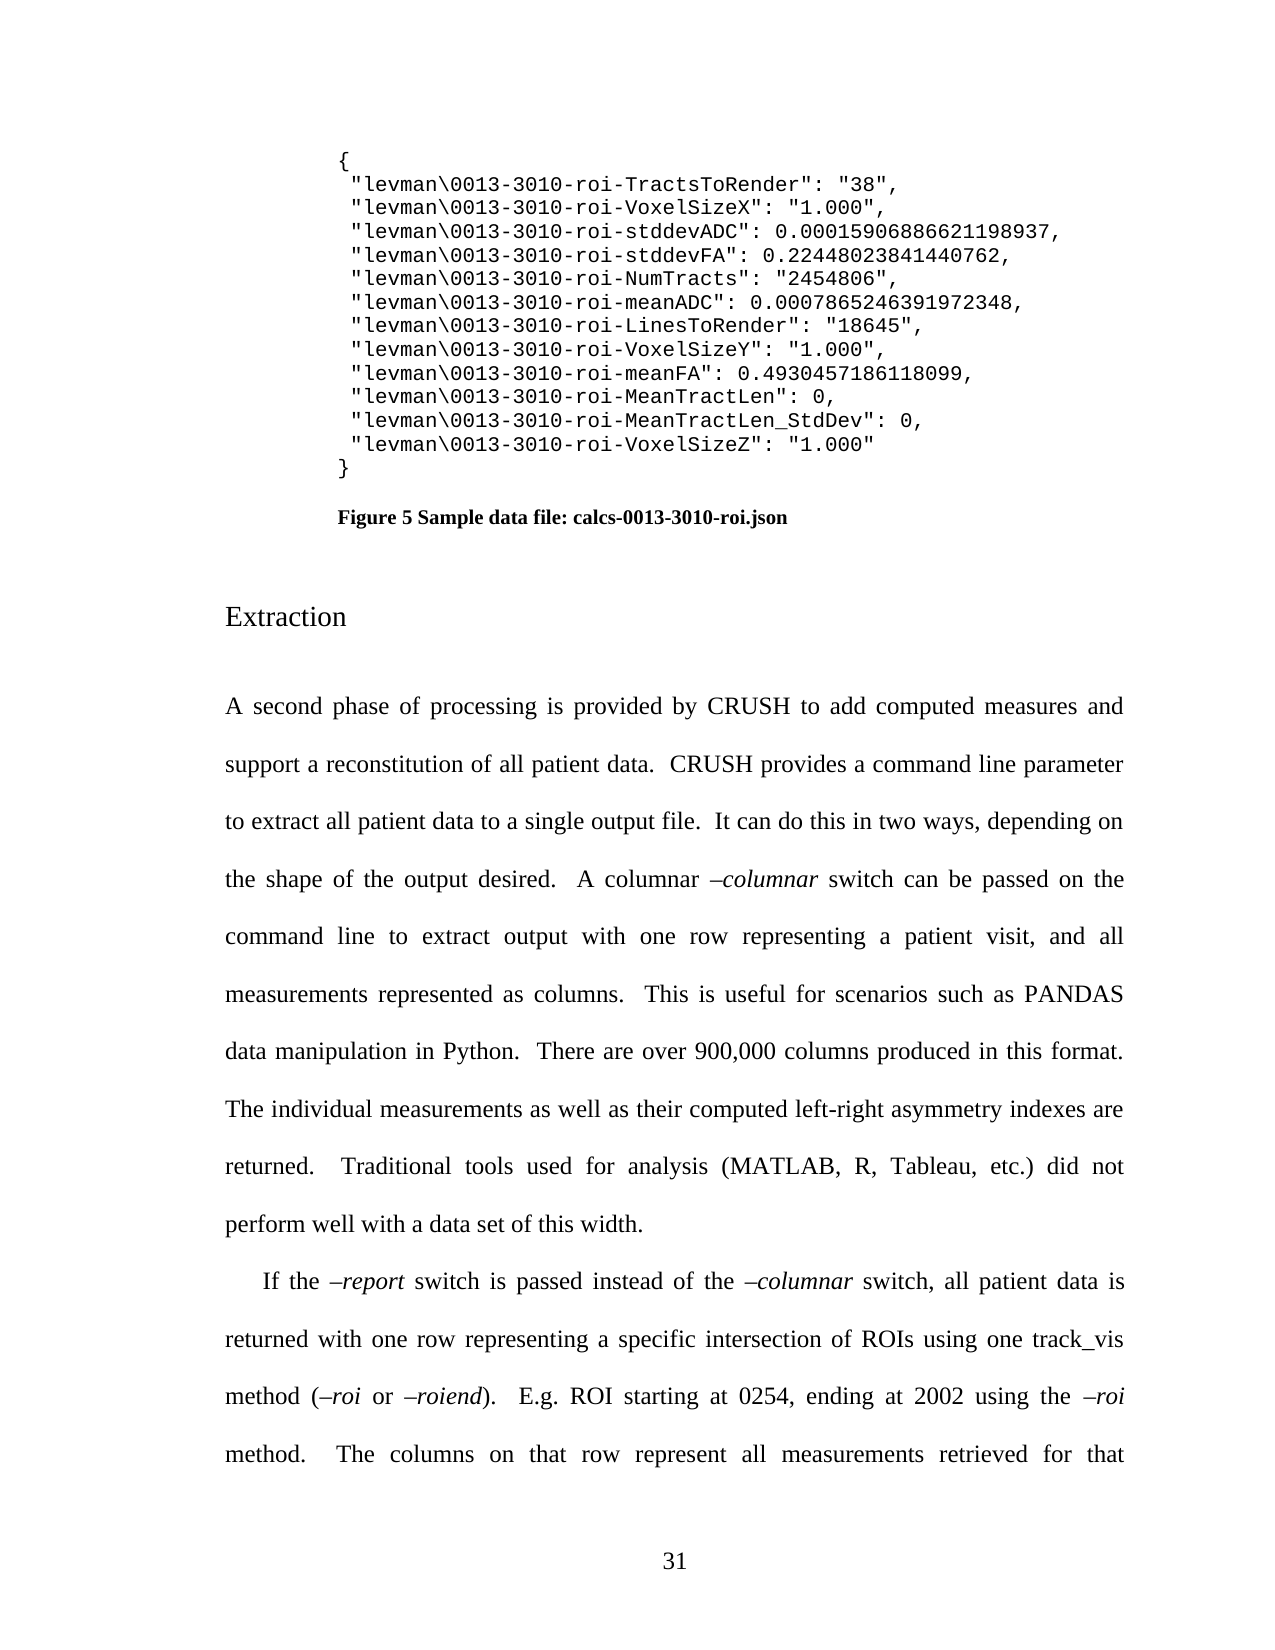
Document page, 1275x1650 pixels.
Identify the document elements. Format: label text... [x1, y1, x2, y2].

text "levman\0013-3010-roi-LinesToRender": "18645", [300, 316, 1125, 339]
text } [300, 457, 1125, 481]
text "levman\0013-3010-roi-stddevADC": 0.00015906886621198937, [300, 221, 1125, 244]
text "levman\0013-3010-roi-meanADC": 0.0007865246391972348, [300, 292, 1125, 316]
text "levman\0013-3010-roi-MeanTractLen_StdDev": 0, [300, 410, 1125, 434]
text "levman\0013-3010-roi-VoxelSizeX": "1.000", [300, 197, 1125, 221]
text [225, 1266, 1125, 1467]
subtitle Extraction [225, 599, 1125, 633]
text A second phase of processing is provided by CRUSH to add computed measures and support a reconstitution of all patient data. CRUSH provides a command line parameter to extract all patient data to a single output file. It can do this in two ways, depending on the shape of the output desired. A columnar –columnar switch can be passed on the command line to extract output with one row representing a patient visit, and all measurements represented as columns. This is useful for scenarios such as PANDAS data manipulation in Python. There are over 900,000 columns produced in this format. The individual measurements as well as their computed left-right asymmetry indexes are returned. Traditional tools used for analysis (MATLAB, R, Tableau, etc.) did not perform well with a data set of this width. [225, 691, 1125, 1237]
text Figure 5 Sample data file: calcs-0013-3010-roi.json [300, 505, 1125, 529]
text { [300, 150, 1125, 174]
text "levman\0013-3010-roi-VoxelSizeY": "1.000", [300, 339, 1125, 363]
text "levman\0013-3010-roi-MeanTractLen": 0, [300, 386, 1125, 410]
text "levman\0013-3010-roi-NumTracts": "2454806", [300, 268, 1125, 292]
text "levman\0013-3010-roi-meanFA": 0.4930457186118099, [300, 363, 1125, 386]
text "levman\0013-3010-roi-VoxelSizeZ": "1.000" [300, 434, 1125, 457]
text "levman\0013-3010-roi-stddevFA": 0.22448023841440762, [300, 244, 1125, 268]
text "levman\0013-3010-roi-TractsToRender": "38", [300, 174, 1125, 197]
